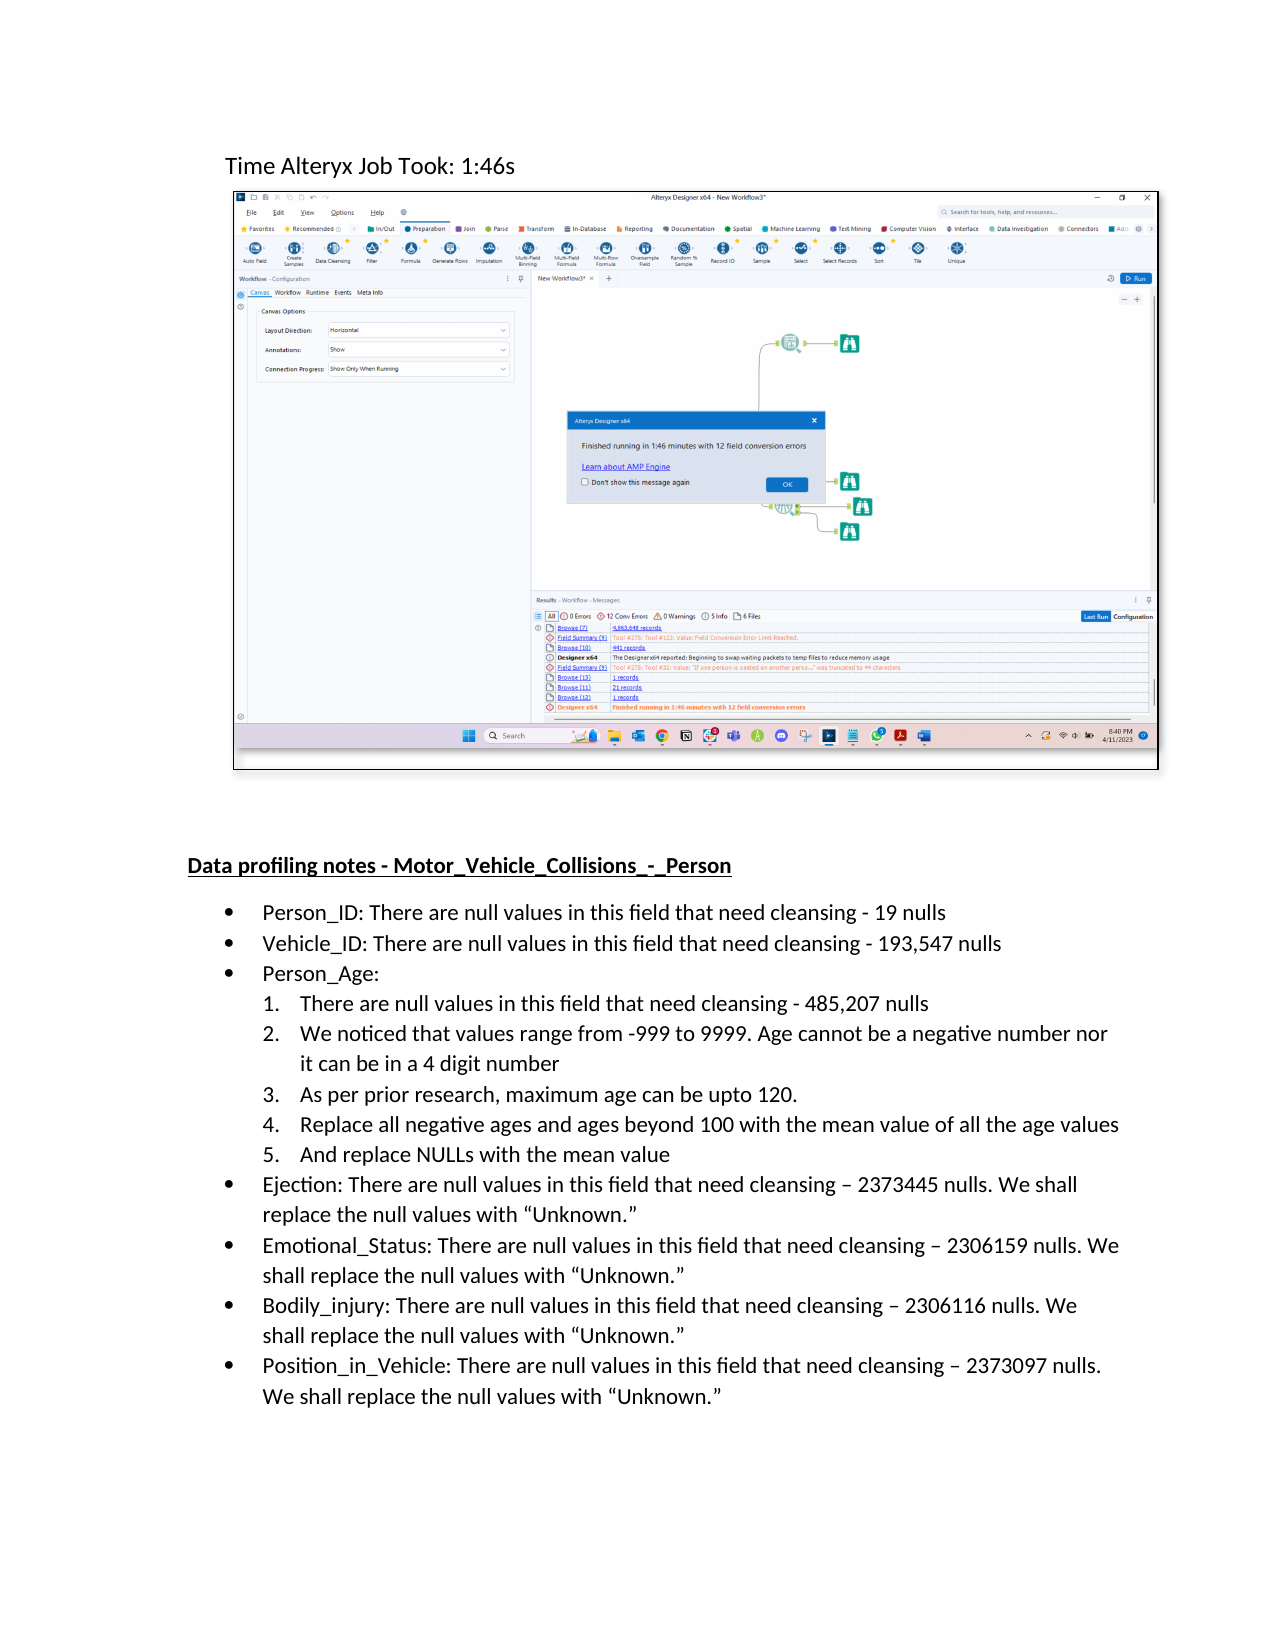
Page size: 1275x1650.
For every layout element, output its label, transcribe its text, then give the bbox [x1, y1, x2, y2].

list Person_ID: There are null values in this field that need cleansing - 19 nulls [225, 898, 1125, 927]
list As per prior research, maximum age can be upto 120. [262, 1080, 1125, 1108]
list Emotional_Status: There are null values in this field that need cleansing – 2306159 nulls. We shall replace the null values with “Unknown.” [225, 1231, 1125, 1289]
list We noticed that values range from -999 to 9999. Age cannot be a negative number nor it can be in a 4 digit number [262, 1019, 1125, 1078]
list And replace NULLs with the mean value [262, 1140, 1125, 1168]
list Vehicle_ID: There are null values in this field that need cleansing - 193,547 nulls [225, 929, 1125, 957]
text Data profiling notes - Motor_Vehicle_Collisions_-_Person [187, 852, 1125, 880]
list Replace all negative ages and ages beyond 100 with the mean value of all the age values [262, 1110, 1125, 1138]
list Person_Age: [225, 959, 1125, 987]
picture [234, 192, 1157, 748]
list Position_in_Vehicle: There are null values in this field that need cleansing – 2373097 nulls. We shall replace the null values with “Unknown.” [225, 1352, 1125, 1410]
list Bodily_injury: There are null values in this field that need cleansing – 2306116 nulls. We shall replace the null values with “Unknown.” [225, 1291, 1125, 1349]
list There are null values in this field that need cleansing - 485,207 nulls [262, 989, 1125, 1017]
list Ejection: There are null values in this field that need cleansing – 2373445 nulls. We shall replace the null values with “Unknown.” [225, 1170, 1125, 1229]
